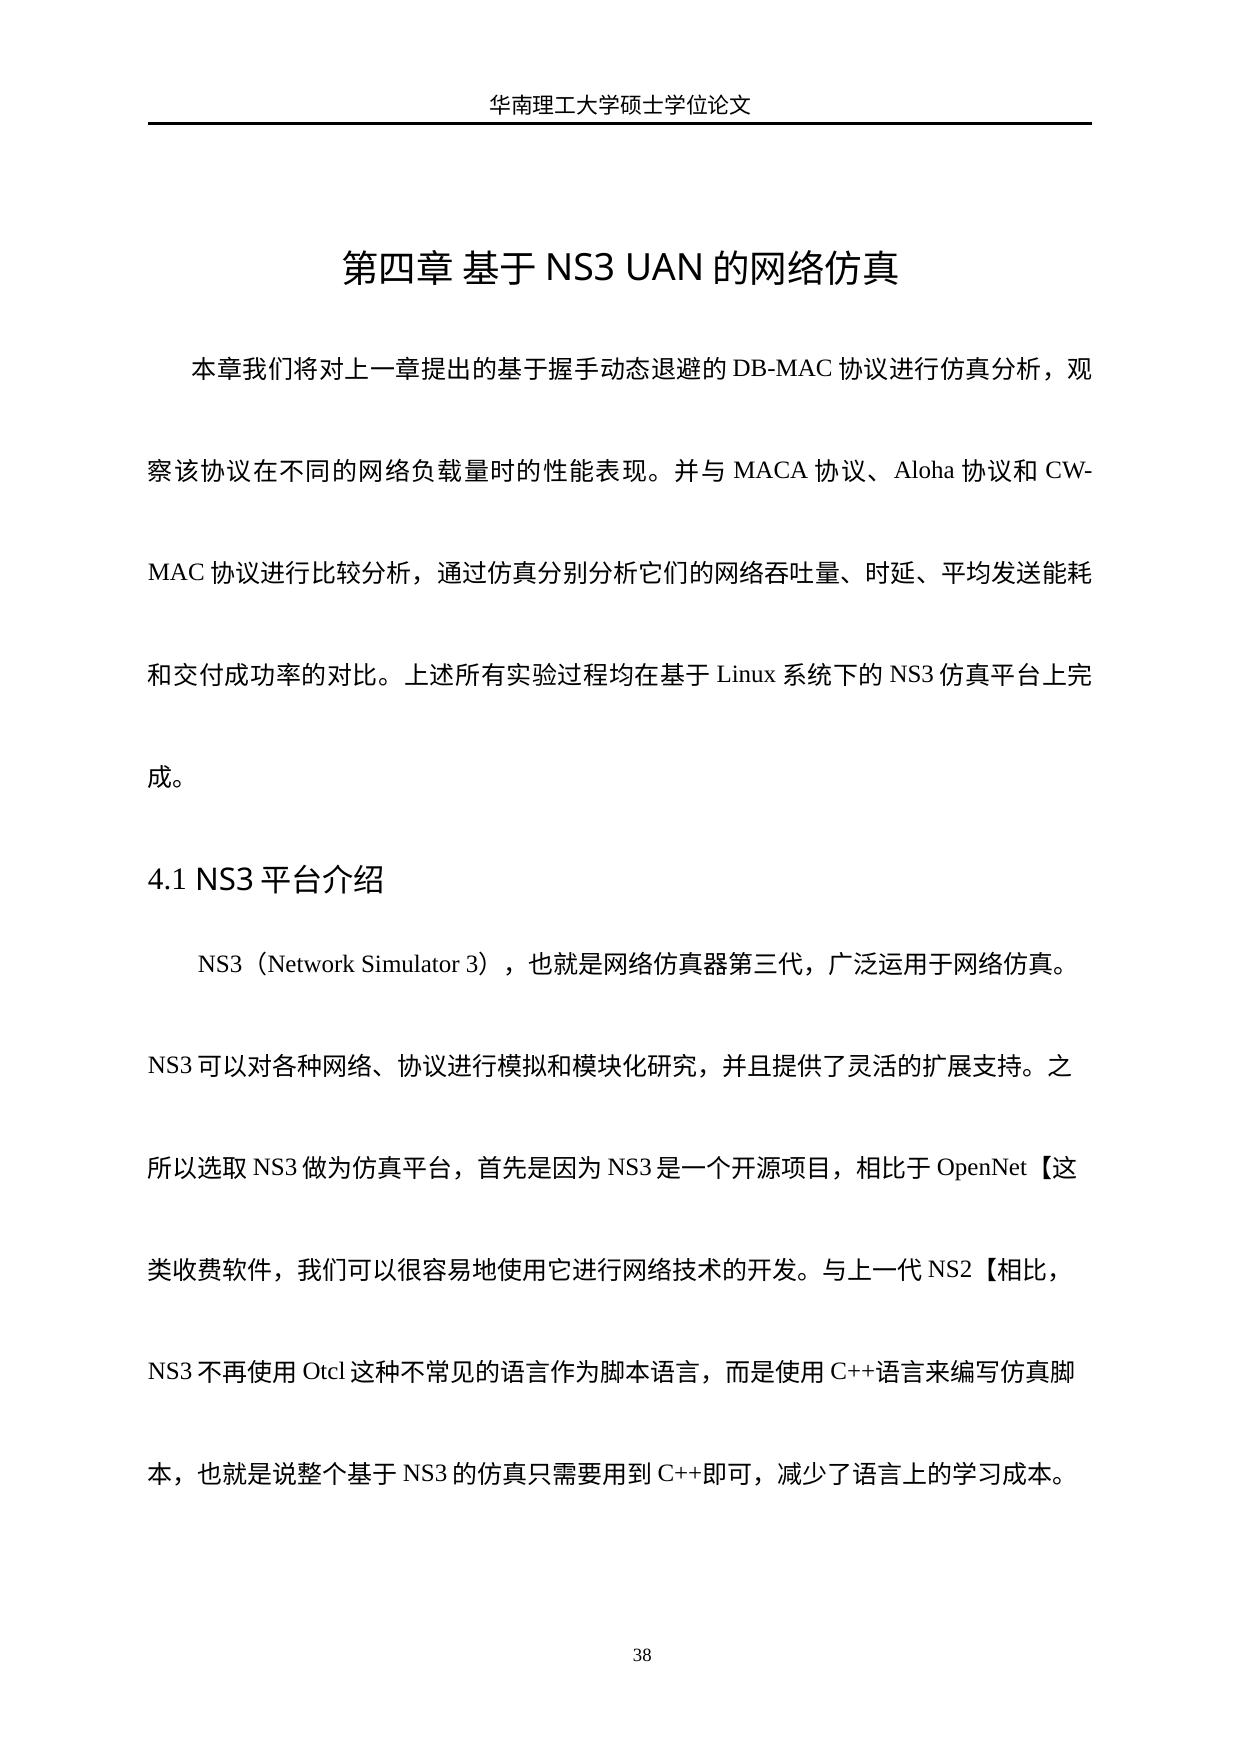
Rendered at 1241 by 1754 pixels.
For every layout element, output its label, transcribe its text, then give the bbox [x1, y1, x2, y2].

subtitle 4.1 NS3平台介绍 [148, 844, 1092, 912]
text 本章我们将对上一章提出的基于握手动态退避的DB-MAC协议进行仿真分析，观察该协议在不同的网络负载量时的性能表现。并与MACA协议、Aloha协议和CW-MAC协议进行比较分析，通过仿真分别分析它们的网络吞吐量、时延、平均发送能耗和交付成功率的对比。上述所有实验过程均在基于Linux系统下的NS3仿真平台上完成。 [148, 334, 1092, 809]
subtitle 第四章 基于NS3 UAN的网络仿真 [148, 232, 1092, 300]
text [148, 929, 1092, 1506]
